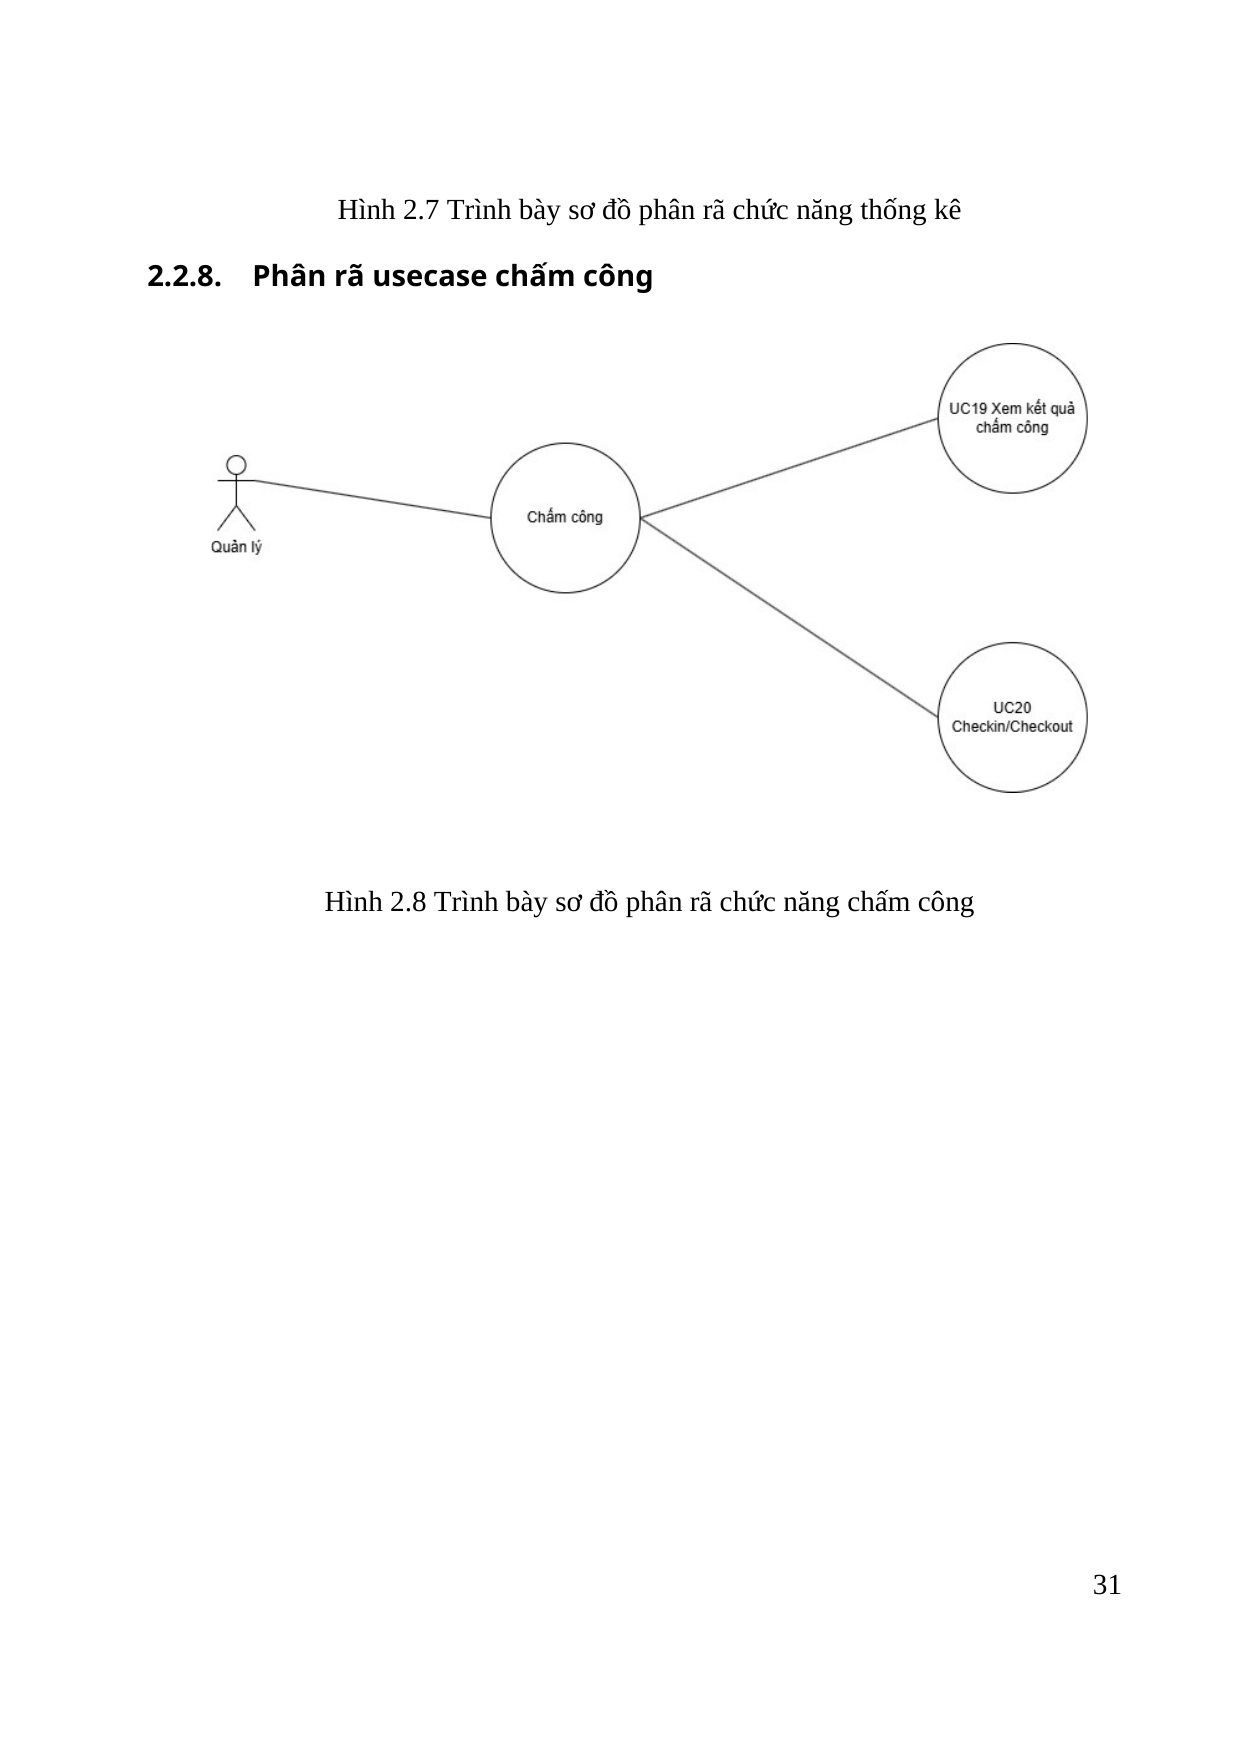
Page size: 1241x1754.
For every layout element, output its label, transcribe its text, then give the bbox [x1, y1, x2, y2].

picture [211, 343, 1088, 793]
text Hình 2.7 Trình bày sơ đồ phân rã chức năng thống kê [177, 192, 1122, 226]
text Hình 2.8 Trình bày sơ đồ phân rã chức năng chấm công [177, 884, 1122, 918]
subtitle Phân rã usecase chấm công [222, 255, 1122, 295]
